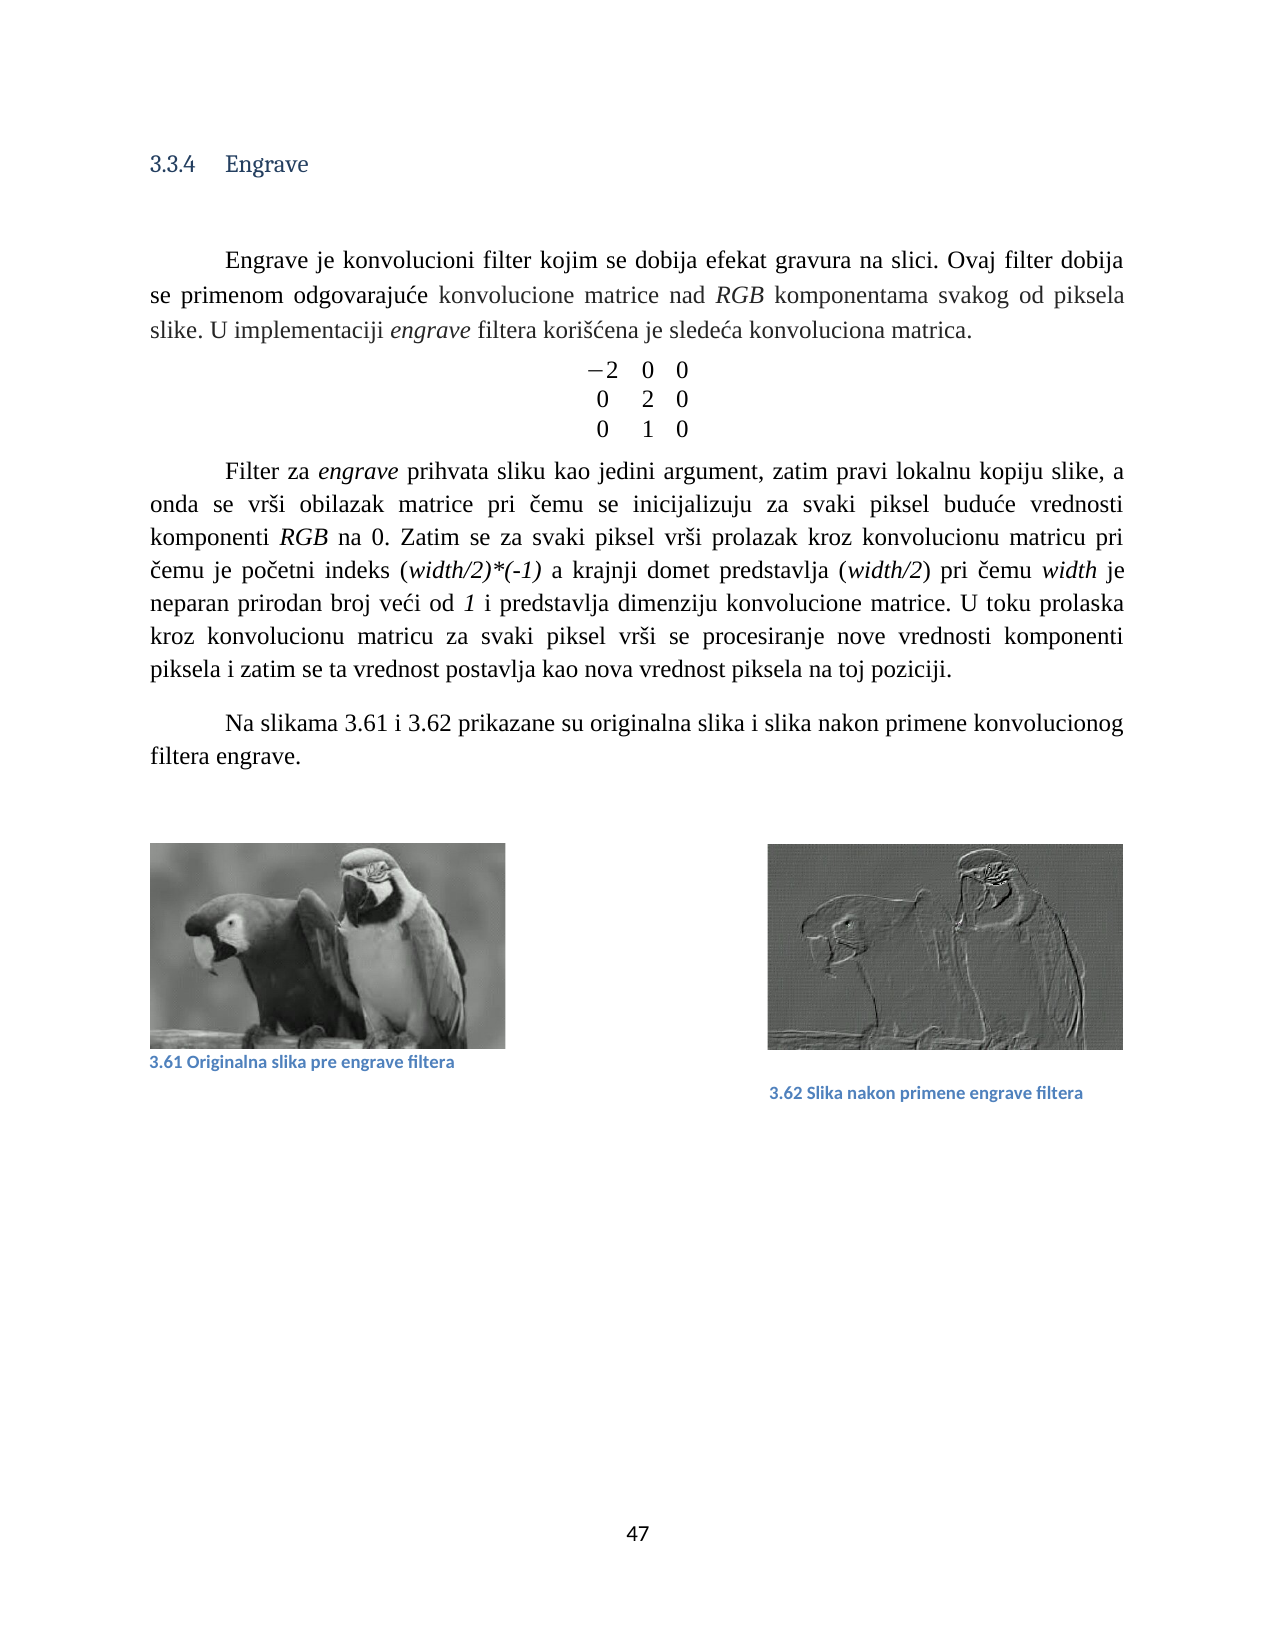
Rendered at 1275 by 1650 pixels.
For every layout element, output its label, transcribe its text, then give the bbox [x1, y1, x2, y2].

text Filter za engrave prihvata sliku kao jedini argument, zatim pravi lokalnu kopiju slike, a onda se vrši obilazak matrice pri čemu se inicijalizuju za svaki piksel buduće vrednosti komponenti RGB na 0. Zatim se za svaki piksel vrši prolazak kroz konvolucionu matricu pri čemu je početni indeks (width/2)*(-1) a krajnji domet predstavlja (width/2) pri čemu width je neparan prirodan broj veći od 1 i predstavlja dimenziju konvolucione matrice. U toku prolaska kroz konvolucionu matricu za svaki piksel vrši se procesiranje nove vrednosti komponenti piksela i zatim se ta vrednost postavlja kao nova vrednost piksela na toj poziciji. [150, 456, 1125, 683]
picture [767, 844, 1123, 1050]
picture [150, 843, 506, 1049]
text Na slikama 3.61 i 3.62 prikazane su originalna slika i slika nakon primene konvolucionog filtera engrave. [150, 708, 1125, 770]
text Engrave je konvolucioni filter kojim se dobija efekat gravura na slici. Ovaj filter dobija se primenom odgovarajuće konvolucione matrice nad RGB komponentama svakog od piksela slike. U implementaciji engrave filtera korišćena je sledeća konvoluciona matrica. [150, 204, 1125, 344]
text 3.3.4 Engrave [150, 150, 1125, 179]
